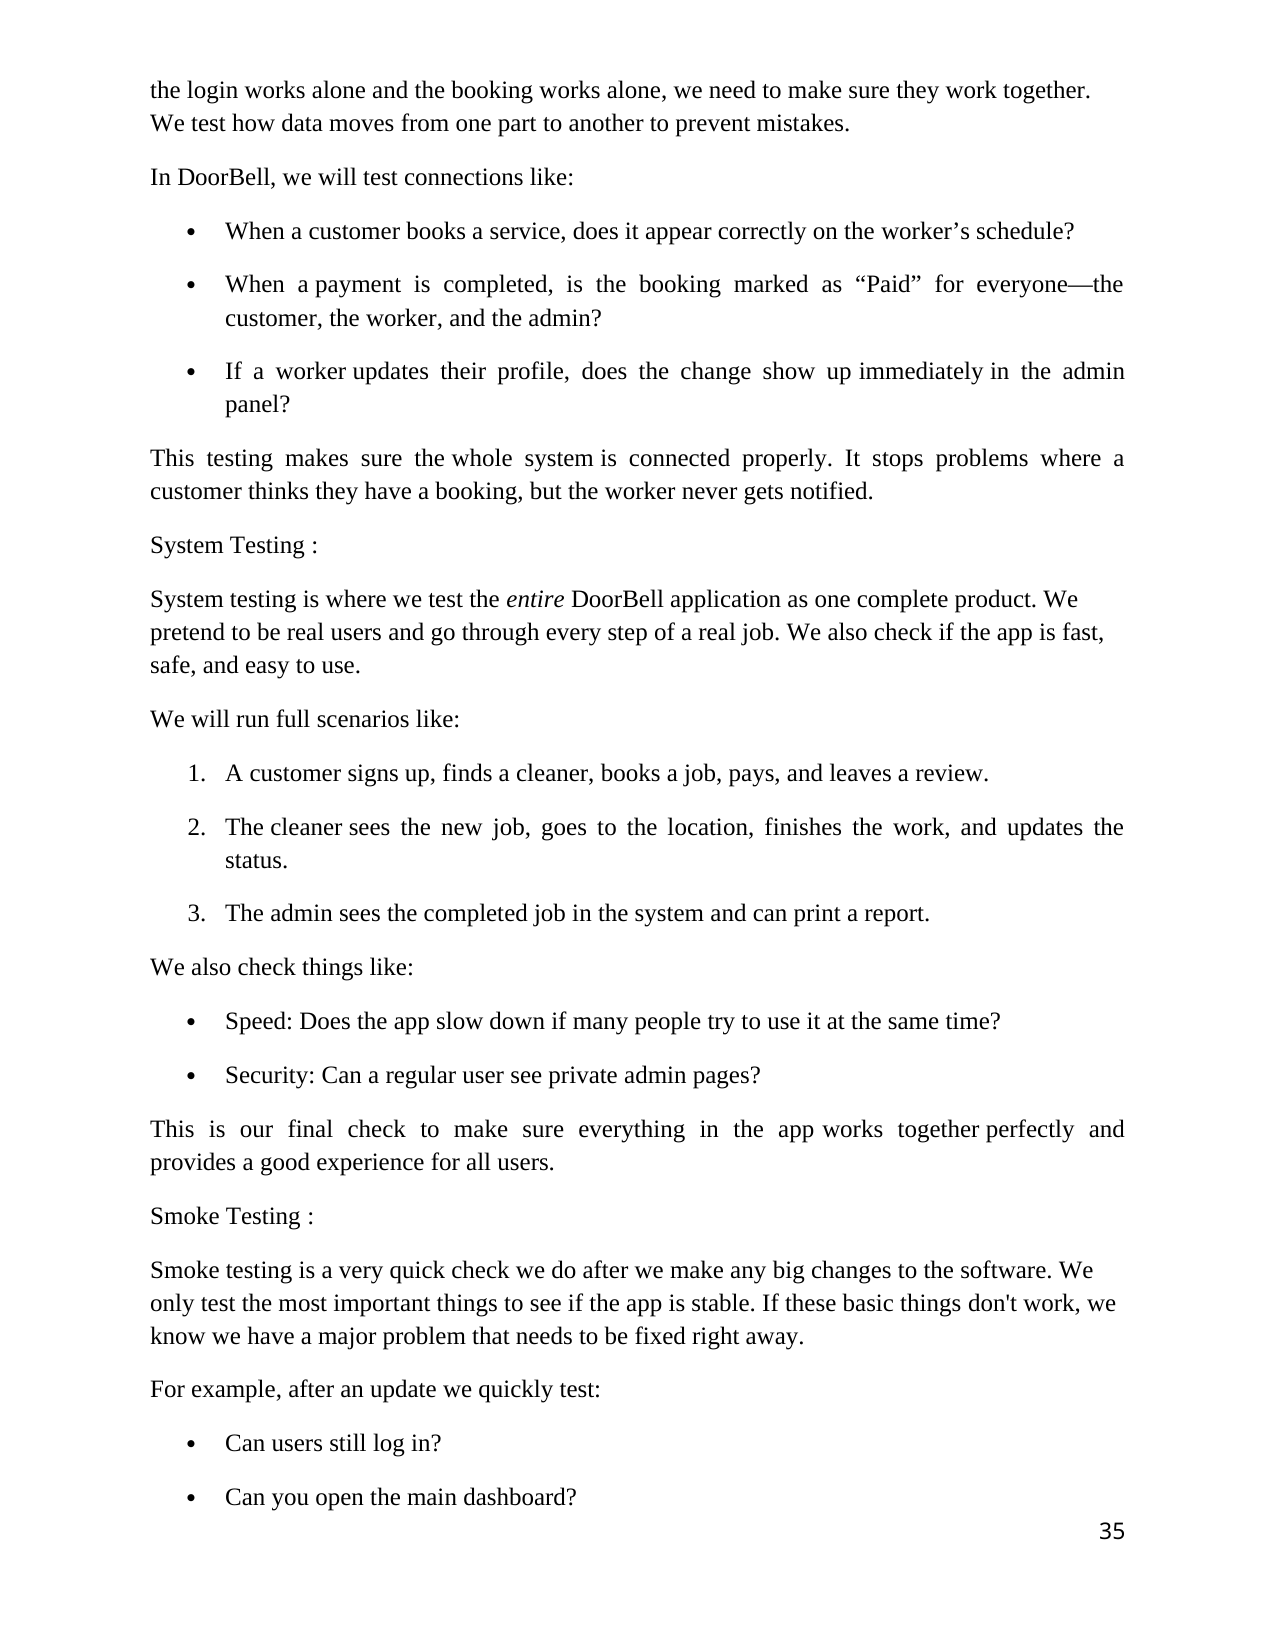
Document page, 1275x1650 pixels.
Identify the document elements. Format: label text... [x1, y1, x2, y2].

text This testing makes sure the whole system is connected properly. It stops problems where a customer thinks they have a booking, but the worker never gets notified. [150, 443, 1125, 505]
list A customer signs up, finds a cleaner, books a job, pays, and leaves a review. [187, 758, 1125, 787]
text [150, 75, 1125, 137]
list Can you open the main dashboard? [187, 1482, 1125, 1511]
list Security: Can a regular user see private admin pages? [187, 1060, 1125, 1089]
list The cleaner sees the new job, goes to the location, finishes the work, and updates the status. [187, 812, 1125, 873]
text System Testing : [150, 530, 1125, 559]
text In DoorBell, we will test connections like: [150, 162, 1125, 191]
list Speed: Does the app slow down if many people try to use it at the same time? [187, 1006, 1125, 1035]
list If a worker updates their profile, does the change show up immediately in the admin panel? [187, 356, 1125, 418]
list When a payment is completed, is the booking marked as “Paid” for everyone—the customer, the worker, and the admin? [187, 269, 1125, 331]
text Smoke Testing : [150, 1201, 1125, 1229]
text We will run full scenarios like: [150, 704, 1125, 733]
text For example, after an update we quickly test: [150, 1374, 1125, 1403]
text We also check things like: [150, 952, 1125, 981]
list The admin sees the completed job in the system and can print a report. [187, 898, 1125, 927]
list Can users still log in? [187, 1428, 1125, 1457]
text This is our final check to make sure everything in the app works together perfectly and provides a good experience for all users. [150, 1114, 1125, 1176]
text System testing is where we test the entire DoorBell application as one complete product. We pretend to be real users and go through every step of a real job. We also check if the app is fast, safe, and easy to use. [150, 584, 1125, 679]
text Smoke testing is a very quick check we do after we make any big changes to the software. We only test the most important things to see if the app is stable. If these basic things don't work, we know we have a major problem that needs to be fixed right away. [150, 1255, 1125, 1349]
list When a customer books a service, does it appear correctly on the worker’s schedule? [187, 216, 1125, 244]
